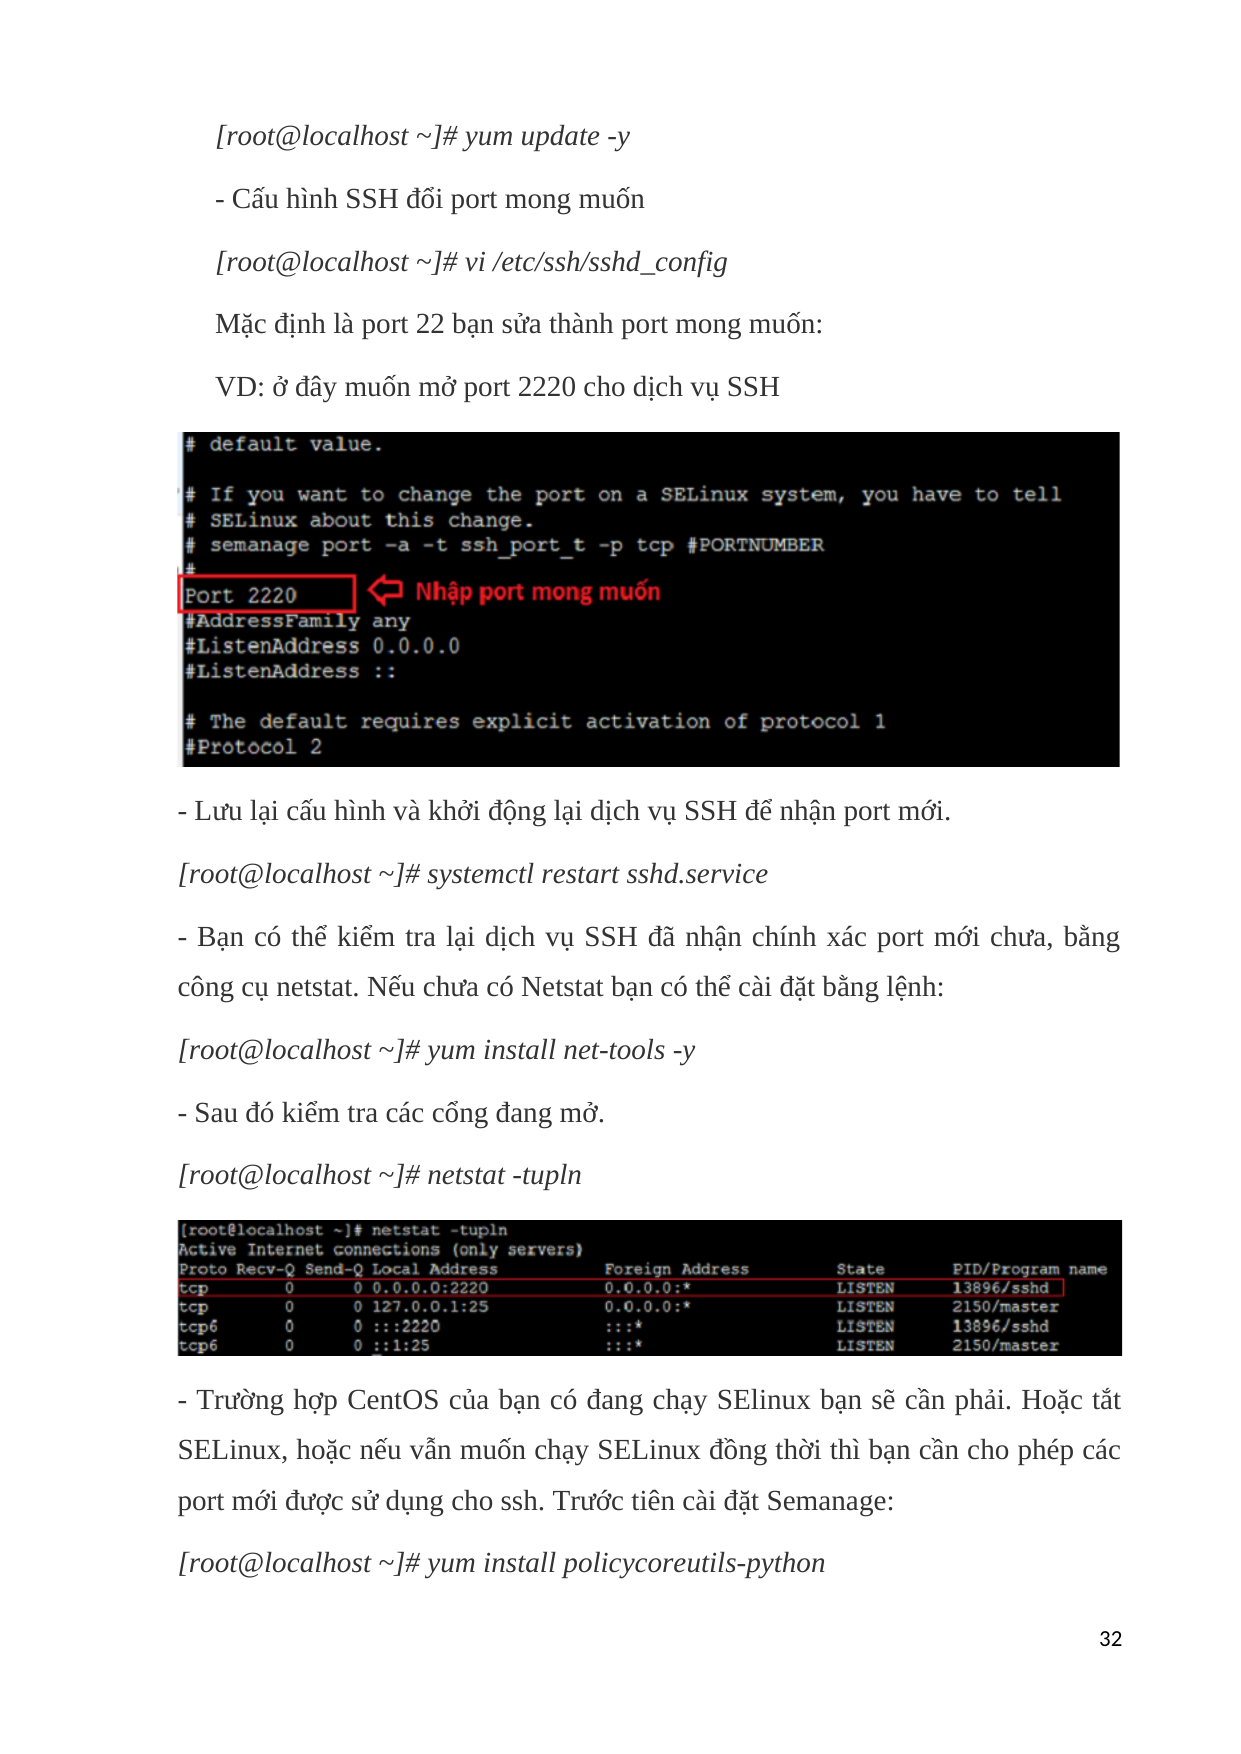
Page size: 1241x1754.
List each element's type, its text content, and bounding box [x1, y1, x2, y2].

text [root@localhost ~]# systemctl restart sshd.service [177, 856, 1122, 889]
picture [177, 432, 1120, 767]
text [root@localhost ~]# yum install policycoreutils-python​ [177, 1546, 1122, 1579]
text [root@localhost ~]# vi /etc/ssh/sshd_config [215, 244, 1122, 277]
text - Lưu lại cấu hình và khởi động lại dịch vụ SSH để nhận port mới. [177, 793, 1122, 827]
text [root@localhost ~]# yum install net-tools -y [177, 1032, 1122, 1065]
text - Bạn có thể kiểm tra lại dịch vụ SSH đã nhận chính xác port mới chưa, bằng công cụ netstat. Nếu chưa có Netstat bạn có thể cài đặt bằng lệnh: [177, 919, 1122, 1003]
text [root@localhost ~]# yum update -y​ [215, 118, 1122, 152]
text - Trường hợp CentOS của bạn có đang chạy SElinux bạn sẽ cần phải. Hoặc tắt SELinux, hoặc nếu vẫn muốn chạy SELinux đồng thời thì bạn cần cho phép các port mới được sử dụng cho ssh. Trước tiên cài đặt Semanage: [177, 1382, 1122, 1516]
text - Sau đó kiểm tra các cổng đang mở. [177, 1095, 1122, 1128]
text - Cấu hình SSH đổi port mong muốn [215, 181, 1122, 214]
text VD: ở đây muốn mở port 2220 cho dịch vụ SSH [215, 369, 1122, 403]
text Mặc định là port 22 bạn sửa thành port mong muốn: [215, 307, 1122, 340]
picture [177, 1220, 1123, 1356]
text [root@localhost ~]# netstat -tupln [177, 1157, 1122, 1191]
